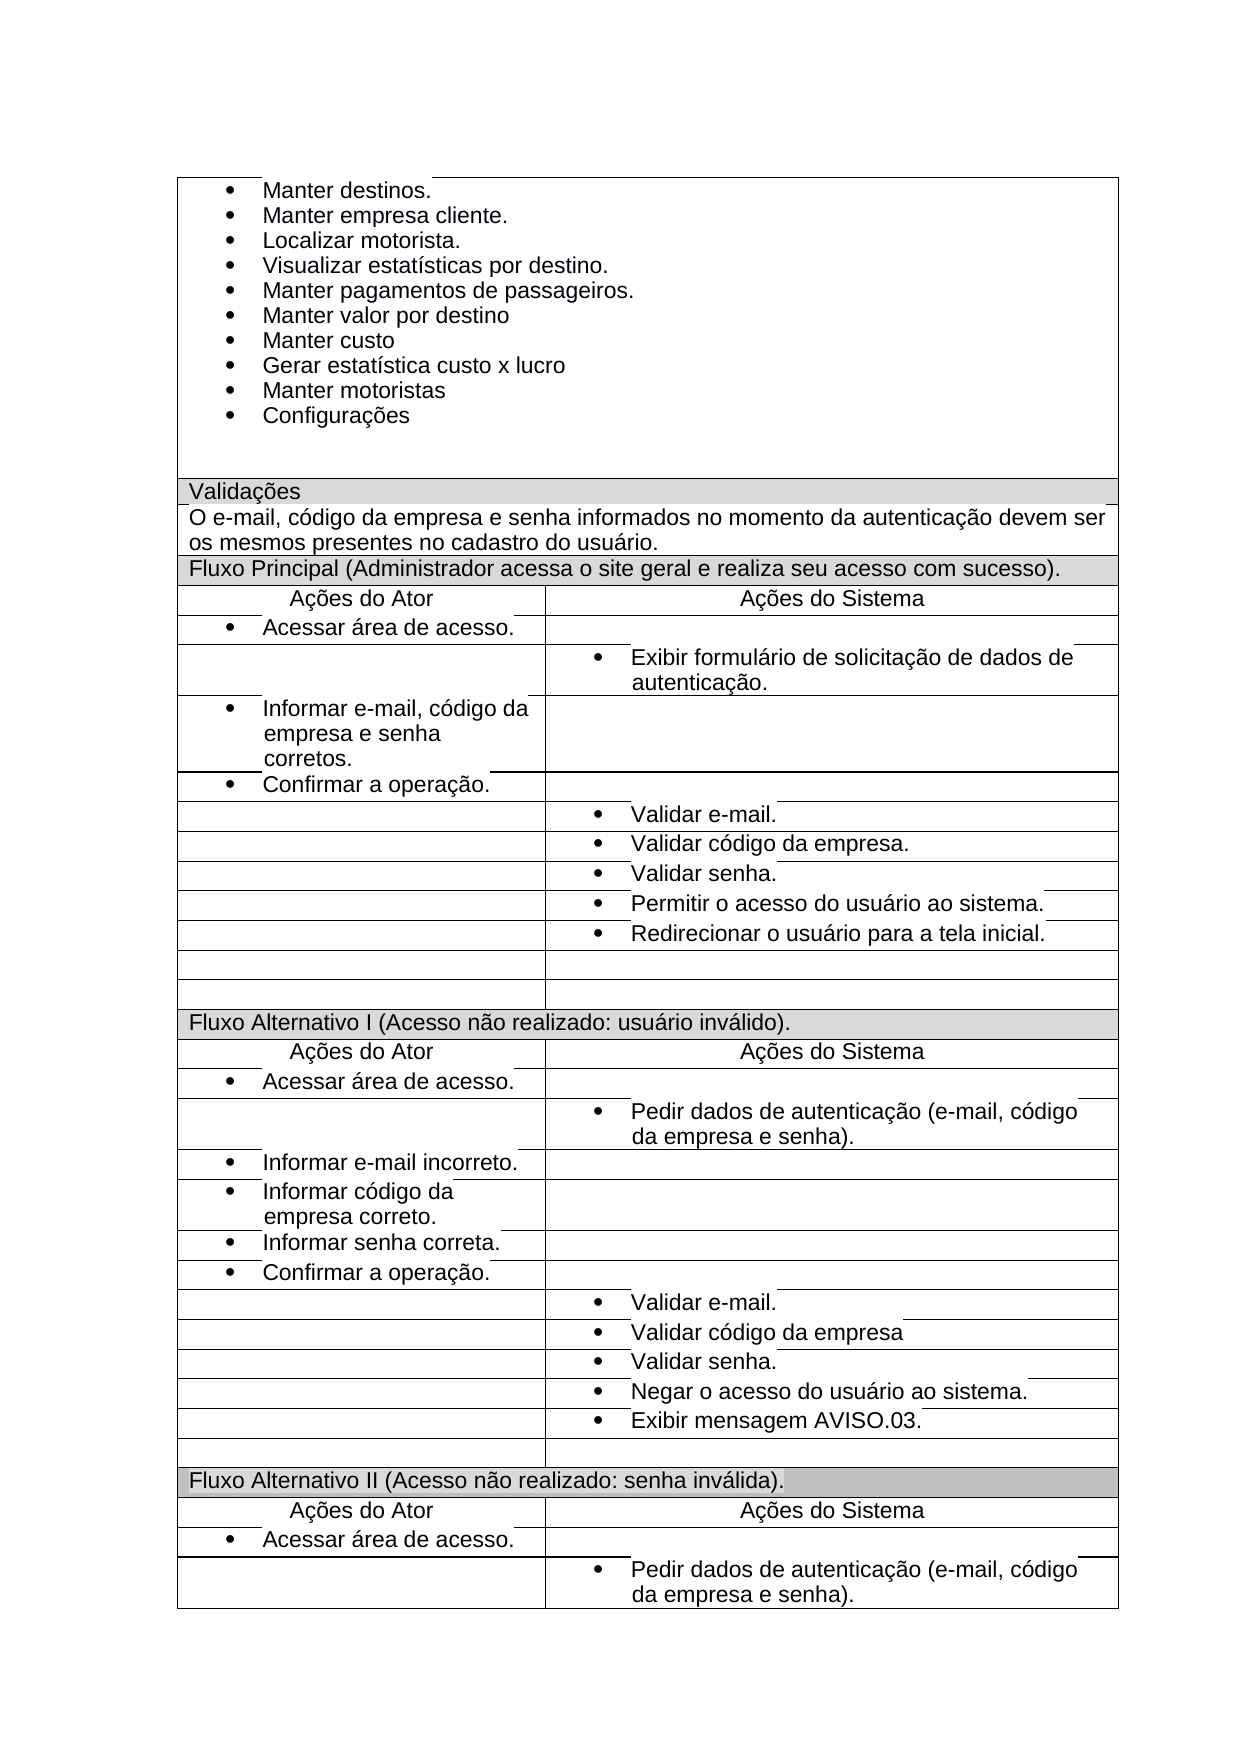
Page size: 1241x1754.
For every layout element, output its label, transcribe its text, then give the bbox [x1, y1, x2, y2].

table_cell Ações do Sistema [546, 586, 1118, 615]
table_cell Pedir dados de autenticação (e-mail, código da empresa e senha). [546, 1099, 632, 1149]
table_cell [178, 178, 1118, 478]
table_cell [178, 802, 545, 831]
table_cell Validar e-mail. [546, 802, 1118, 831]
table_cell [546, 1180, 1118, 1230]
table_cell [178, 1409, 545, 1438]
table_cell [178, 1379, 545, 1408]
table_cell [546, 773, 1118, 801]
table_cell Informar e-mail, código da empresa e senha corretos. [353, 696, 545, 771]
table_cell Pedir dados de autenticação (e-mail, código da empresa e senha). [546, 1558, 1118, 1607]
table_cell [546, 1528, 1118, 1556]
table_cell [178, 951, 545, 979]
table_cell [546, 1069, 1118, 1098]
table_cell Fluxo Alternativo II (Acesso não realizado: senha inválida). [178, 1468, 1118, 1497]
table_cell Ações do Sistema [546, 1498, 1118, 1527]
table_cell [546, 616, 1118, 644]
table_cell Exibir mensagem AVISO.03. [546, 1409, 1118, 1438]
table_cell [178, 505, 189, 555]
table_cell [178, 1290, 545, 1319]
table_cell Confirmar a operação. [178, 1261, 545, 1289]
table_cell Ações do Ator [178, 586, 545, 615]
table_cell Exibir formulário de solicitação de dados de autenticação. [546, 645, 632, 695]
table_cell Redirecionar o usuário para a tela inicial. [546, 921, 1118, 949]
table_cell Negar o acesso do usuário ao sistema. [546, 1379, 1118, 1408]
table_cell Ações do Sistema [546, 1040, 1118, 1068]
table_cell Acessar área de acesso. [178, 1528, 545, 1556]
table_cell Pedir dados de autenticação (e-mail, código da empresa e senha). [854, 1099, 1118, 1149]
table_cell Informar código da empresa correto. [437, 1180, 545, 1230]
table_cell [178, 1350, 545, 1378]
table_cell Confirmar a operação. [178, 773, 545, 801]
table_cell [178, 1439, 545, 1467]
table_cell Fluxo Alternativo I (Acesso não realizado: usuário inválido). [178, 1010, 1118, 1039]
table_cell Fluxo Principal (Administrador acessa o site geral e realiza seu acesso com sucesso). [178, 556, 1118, 585]
table_cell [546, 696, 1118, 771]
table_cell Informar e-mail incorreto. [178, 1150, 545, 1179]
table_cell [546, 980, 1118, 1009]
table_cell Validar senha. [546, 1350, 1118, 1378]
table_cell [178, 862, 545, 890]
table_cell Acessar área de acesso. [178, 1069, 545, 1098]
table_cell [546, 1231, 1118, 1259]
table_cell [546, 1150, 1118, 1179]
table_cell [546, 951, 1118, 979]
table_cell Informar e-mail, código da empresa e senha corretos. [178, 696, 264, 771]
table_cell Validar senha. [546, 862, 1118, 890]
table_cell Validar código da empresa [546, 1320, 1118, 1348]
table_cell [178, 1558, 545, 1607]
table_cell [178, 645, 545, 695]
table_cell [178, 980, 545, 1009]
table_cell Validar código da empresa. [546, 832, 1118, 861]
table_cell [178, 832, 545, 861]
table_cell Exibir formulário de solicitação de dados de autenticação. [768, 645, 1118, 695]
table_cell [546, 1439, 1118, 1467]
table_cell O e-mail, código da empresa e senha informados no momento da autenticação devem ser os mesmos presentes no cadastro do usuário. [658, 505, 1118, 555]
table_cell [546, 1261, 1118, 1289]
table_cell Acessar área de acesso. [178, 616, 545, 644]
table_cell Ações do Ator [178, 1040, 545, 1068]
table_cell Informar código da empresa correto. [178, 1180, 264, 1230]
table_cell [178, 1099, 545, 1149]
table_cell Validar e-mail. [546, 1290, 1118, 1319]
table_cell Validações [301, 479, 1118, 504]
table_cell [178, 1320, 545, 1348]
table_cell Informar senha correta. [178, 1231, 545, 1259]
table_cell Permitir o acesso do usuário ao sistema. [546, 891, 1118, 920]
table_cell [178, 921, 545, 949]
table_cell Ações do Ator [178, 1498, 545, 1527]
table_cell [178, 891, 545, 920]
